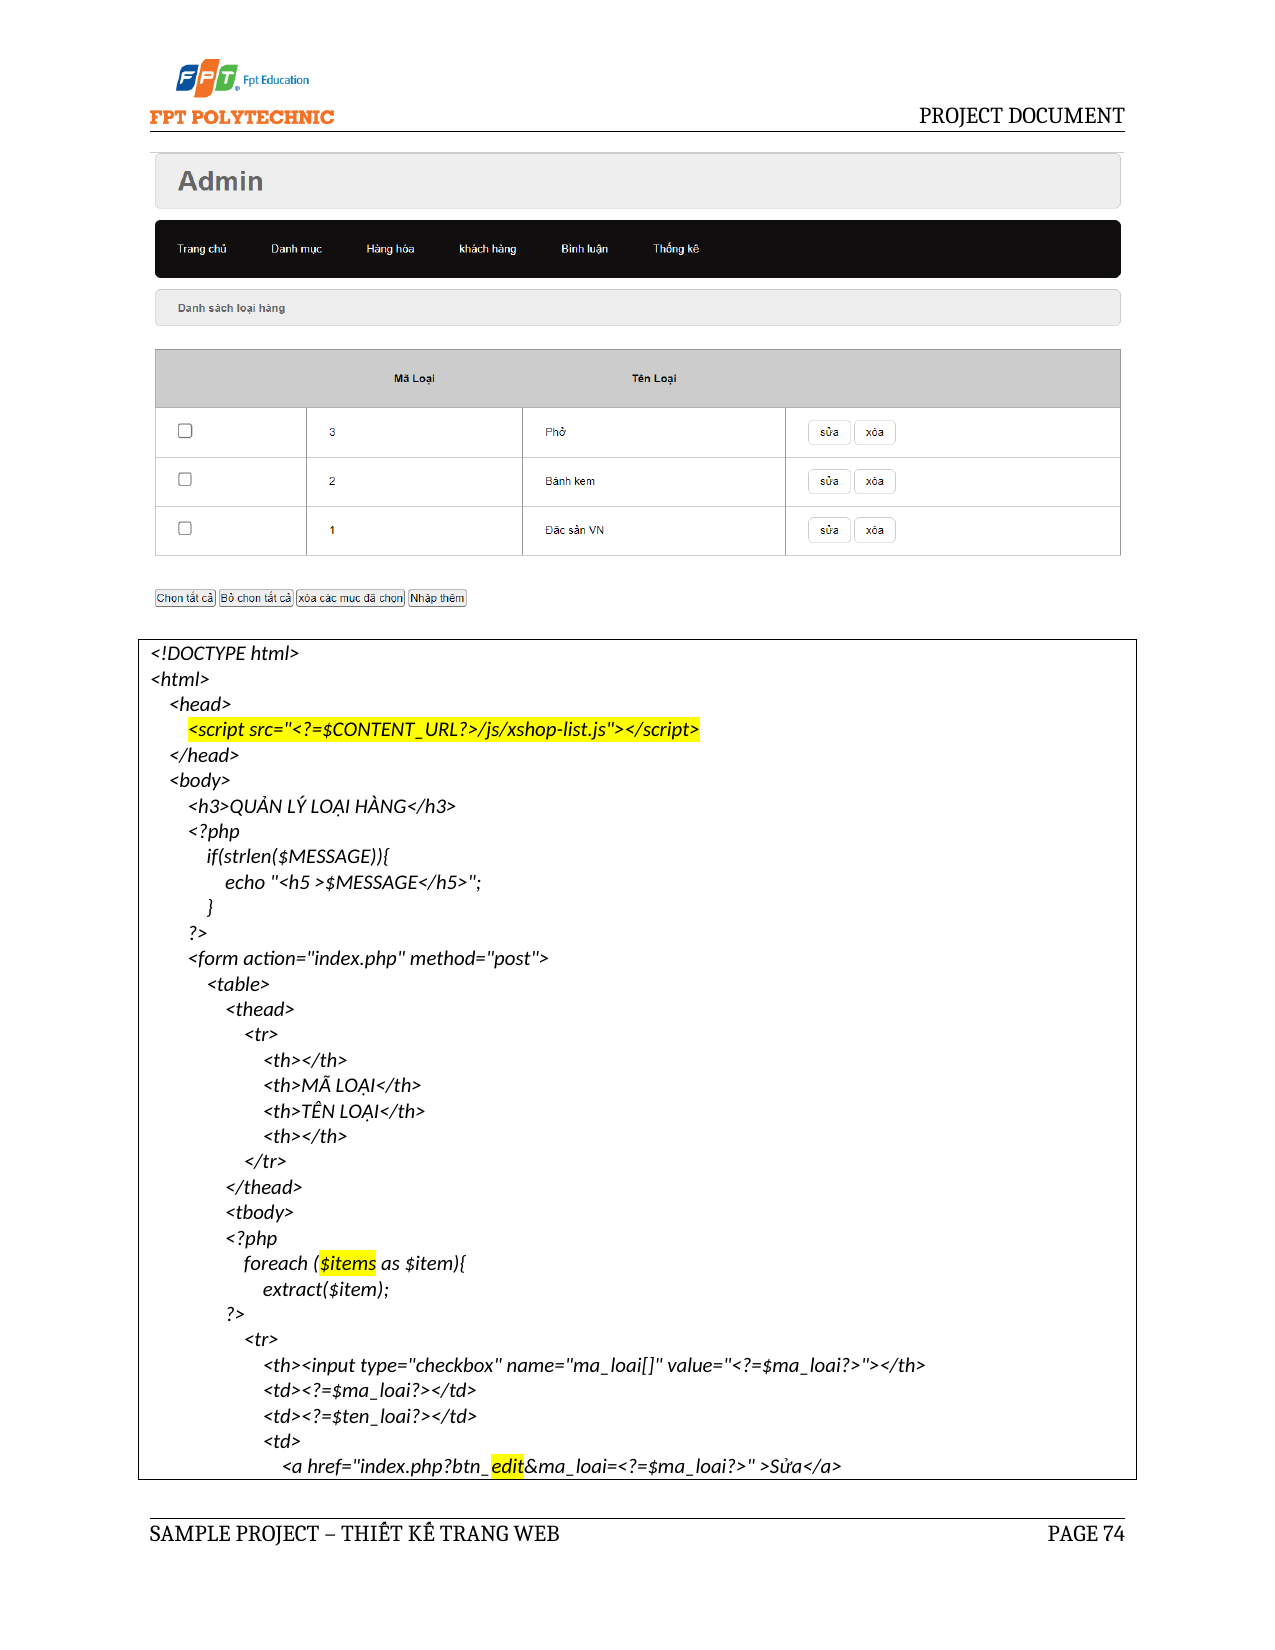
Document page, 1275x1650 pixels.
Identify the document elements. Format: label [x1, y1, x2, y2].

picture [150, 150, 1124, 615]
picture [150, 59, 336, 124]
table_header [139, 640, 1136, 1479]
